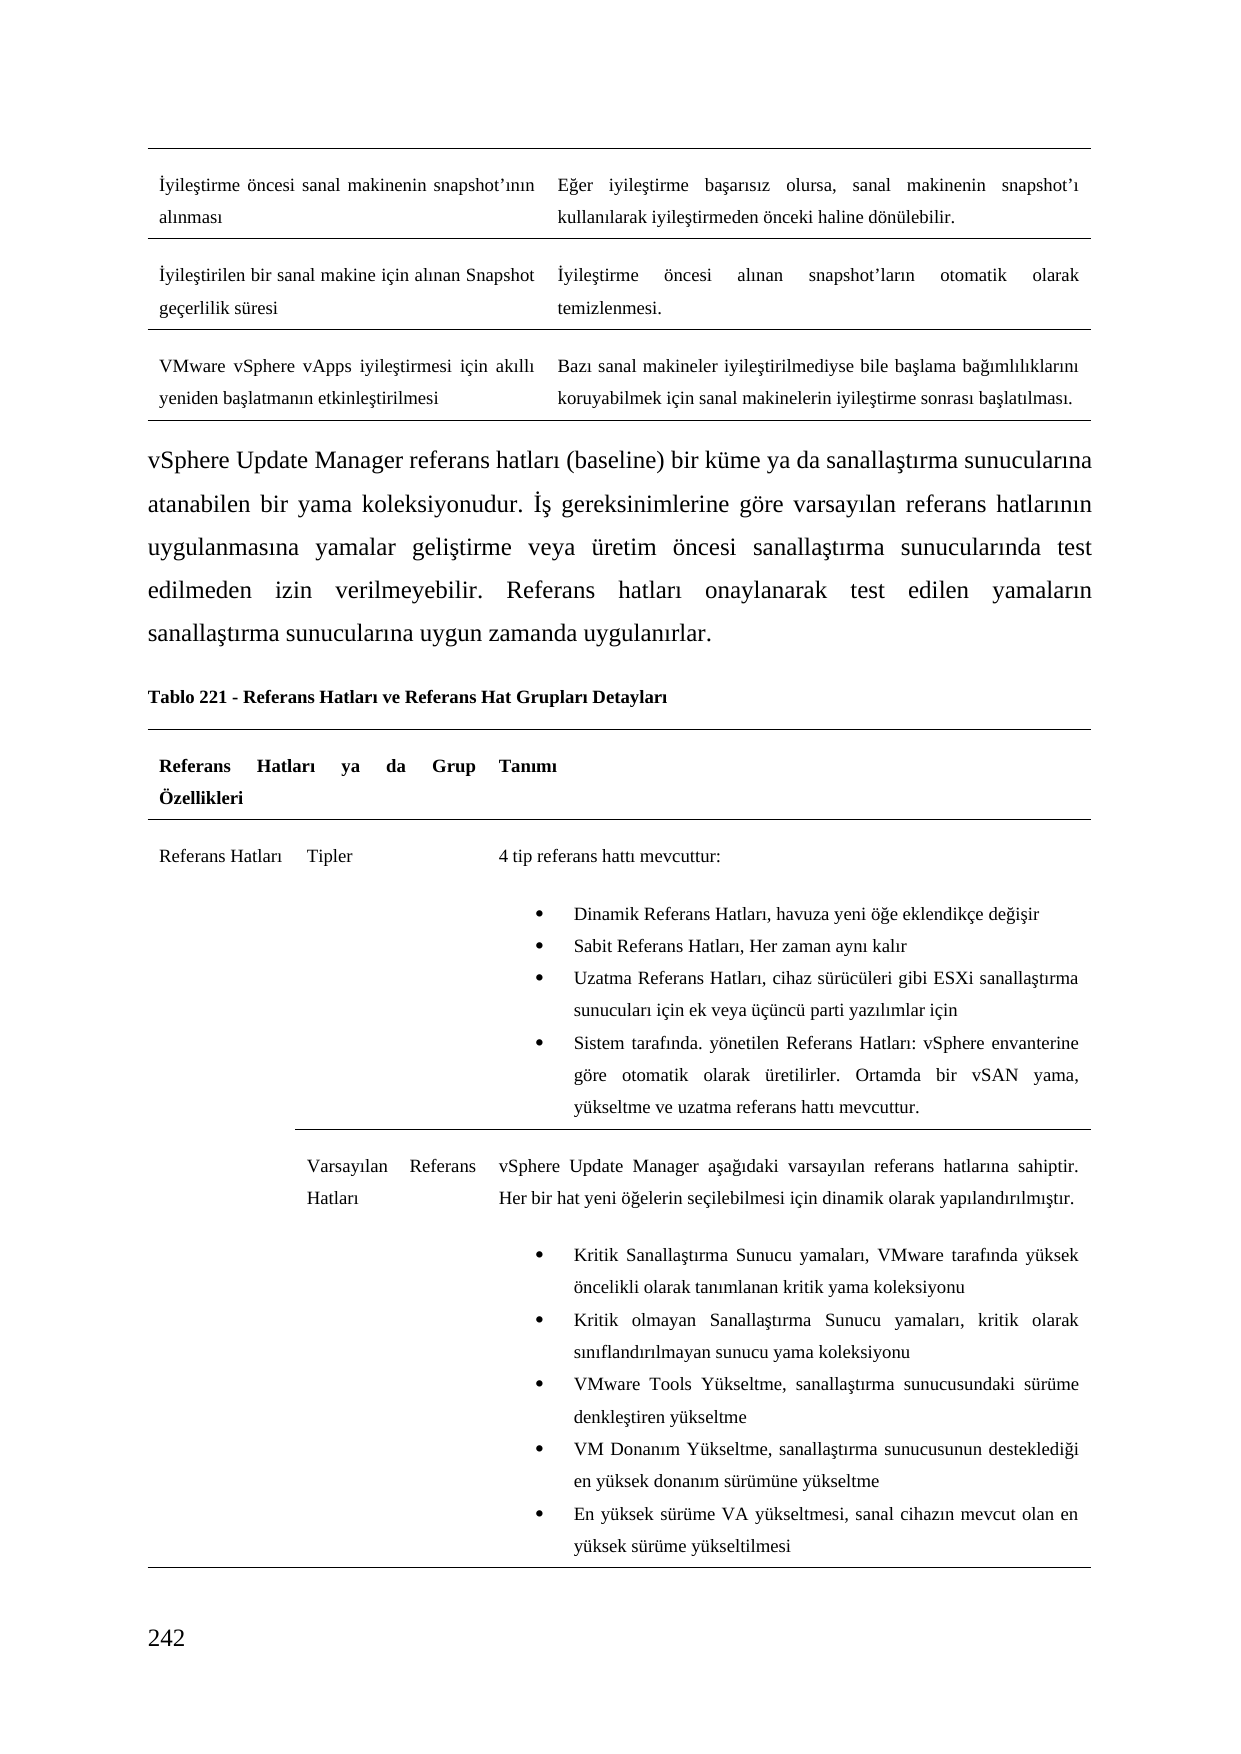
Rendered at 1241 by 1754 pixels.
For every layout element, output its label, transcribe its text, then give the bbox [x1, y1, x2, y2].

text Tablo 221 - Referans Hatları ve Referans Hat Grupları Detayları [148, 686, 1093, 708]
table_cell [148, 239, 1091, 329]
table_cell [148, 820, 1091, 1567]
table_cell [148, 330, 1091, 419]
text vSphere Update Manager referans hatları (baseline) bir küme ya da sanallaştırma sunucularına atanabilen bir yama koleksiyonudur. İş gereksinimlerine göre varsayılan referans hatlarının uygulanmasına yamalar geliştirme veya üretim öncesi sanallaştırma sunucularında test edilmeden izin verilmeyebilir. Referans hatları onaylanarak test edilen yamaların sanallaştırma sunucularına uygun zamanda uygulanırlar. [148, 446, 1093, 647]
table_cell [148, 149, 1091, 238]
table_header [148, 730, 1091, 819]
